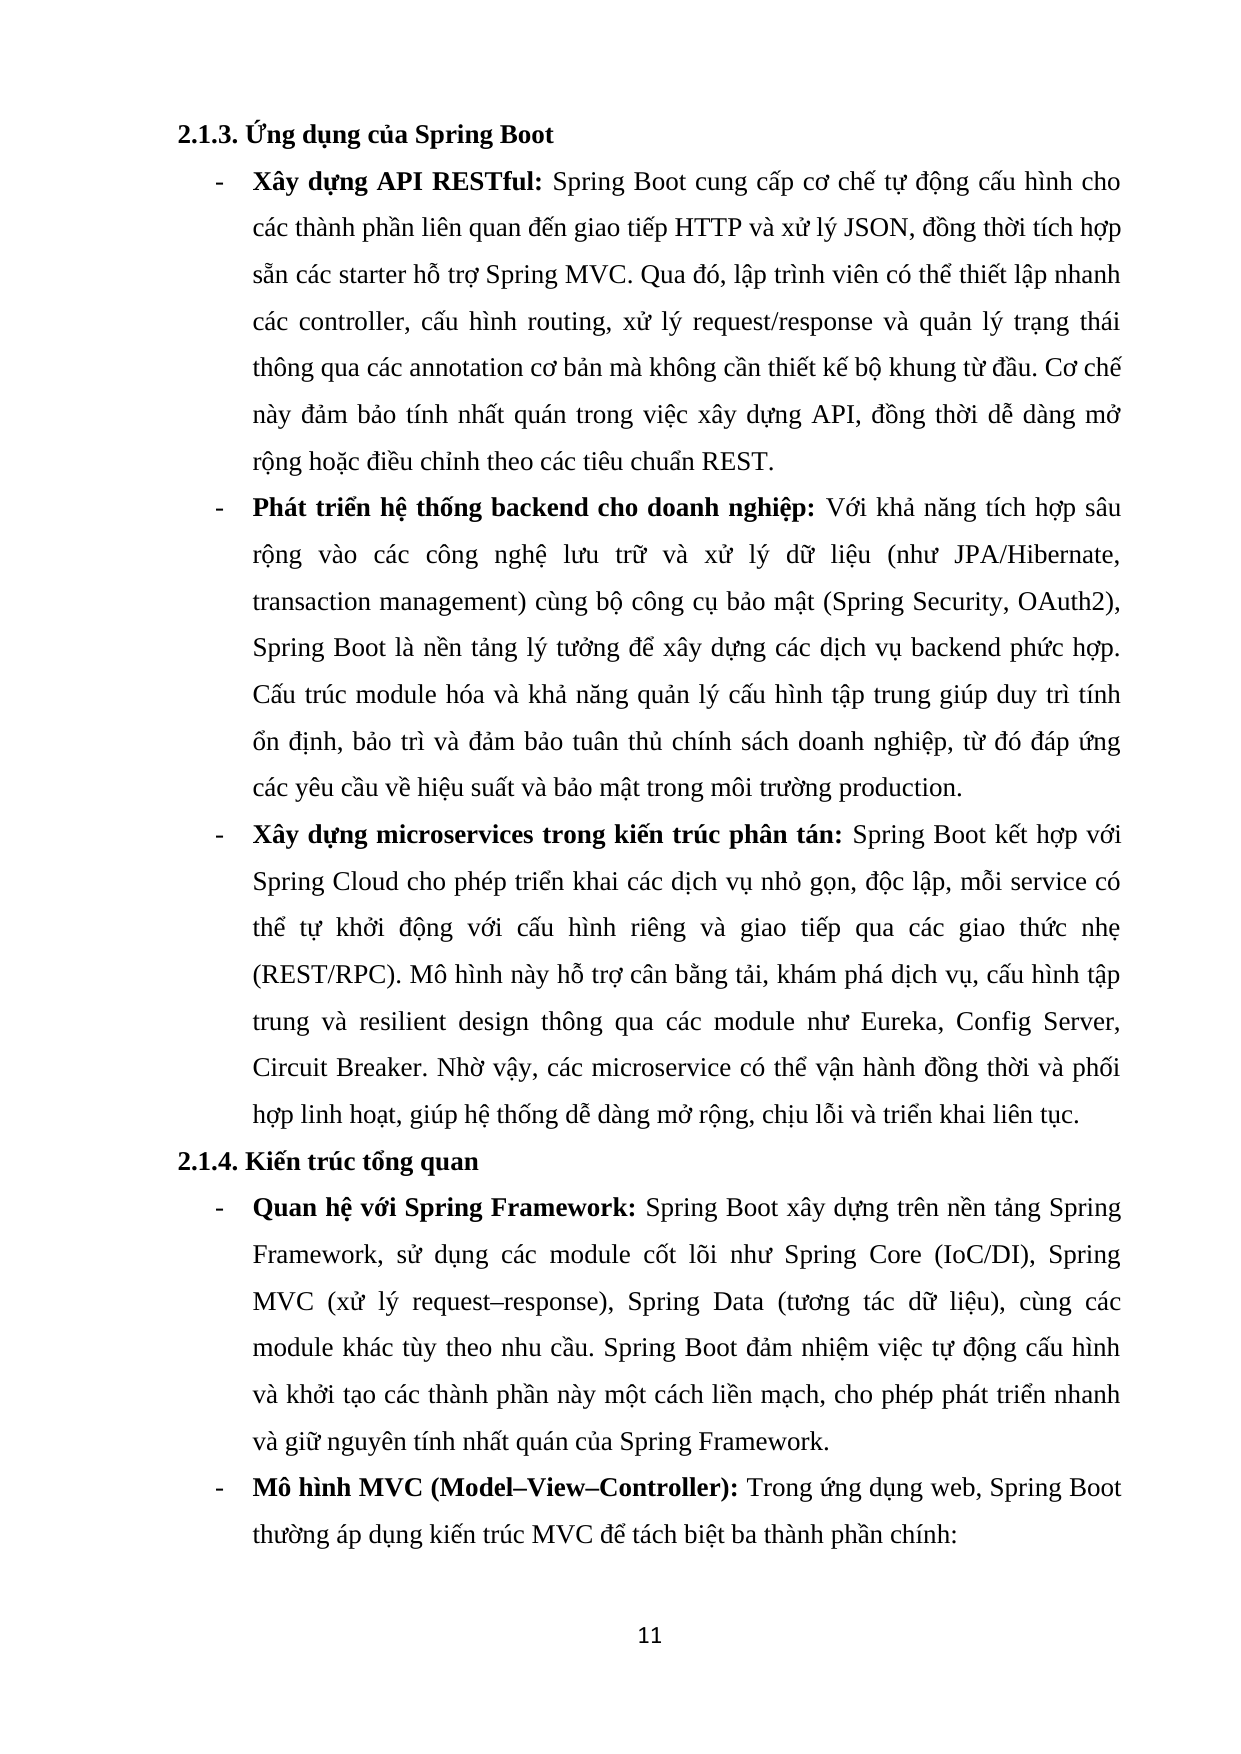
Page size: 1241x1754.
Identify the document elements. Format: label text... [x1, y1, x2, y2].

list Mô hình MVC (Model–View–Controller): Trong ứng dụng web, Spring Boot thường áp dụng kiến trúc MVC để tách biệt ba thành phần chính: [215, 1471, 1122, 1549]
list Xây dựng microservices trong kiến trúc phân tán: Spring Boot kết hợp với Spring Cloud cho phép triển khai các dịch vụ nhỏ gọn, độc lập, mỗi service có thể tự khởi động với cấu hình riêng và giao tiếp qua các giao thức nhẹ (REST/RPC). Mô hình này hỗ trợ cân bằng tải, khám phá dịch vụ, cấu hình tập trung và resilient design thông qua các module như Eureka, Config Server, Circuit Breaker. Nhờ vậy, các microservice có thể vận hành đồng thời và phối hợp linh hoạt, giúp hệ thống dễ dàng mở rộng, chịu lỗi và triển khai liên tục. [215, 818, 1122, 1129]
list Xây dựng API RESTful: Spring Boot cung cấp cơ chế tự động cấu hình cho các thành phần liên quan đến giao tiếp HTTP và xử lý JSON, đồng thời tích hợp sẵn các starter hỗ trợ Spring MVC. Qua đó, lập trình viên có thể thiết lập nhanh các controller, cấu hình routing, xử lý request/response và quản lý trạng thái thông qua các annotation cơ bản mà không cần thiết kế bộ khung từ đầu. Cơ chế này đảm bảo tính nhất quán trong việc xây dựng API, đồng thời dễ dàng mở rộng hoặc điều chỉnh theo các tiêu chuẩn REST. [215, 165, 1122, 476]
list Quan hệ với Spring Framework: Spring Boot xây dựng trên nền tảng Spring Framework, sử dụng các module cốt lõi như Spring Core (IoC/DI), Spring MVC (xử lý request–response), Spring Data (tương tác dữ liệu), cùng các module khác tùy theo nhu cầu. Spring Boot đảm nhiệm việc tự động cấu hình và khởi tạo các thành phần này một cách liền mạch, cho phép phát triển nhanh và giữ nguyên tính nhất quán của Spring Framework. [215, 1191, 1122, 1456]
list Phát triển hệ thống backend cho doanh nghiệp: Với khả năng tích hợp sâu rộng vào các công nghệ lưu trữ và xử lý dữ liệu (như JPA/Hibernate, transaction management) cùng bộ công cụ bảo mật (Spring Security, OAuth2), Spring Boot là nền tảng lý tưởng để xây dựng các dịch vụ backend phức hợp. Cấu trúc module hóa và khả năng quản lý cấu hình tập trung giúp duy trì tính ổn định, bảo trì và đảm bảo tuân thủ chính sách doanh nghiệp, từ đó đáp ứng các yêu cầu về hiệu suất và bảo mật trong môi trường production. [215, 491, 1122, 803]
text 2.1.4. Kiến trúc tổng quan [177, 1145, 1122, 1176]
text 2.1.3. Ứng dụng của Spring Boot [177, 118, 1122, 149]
